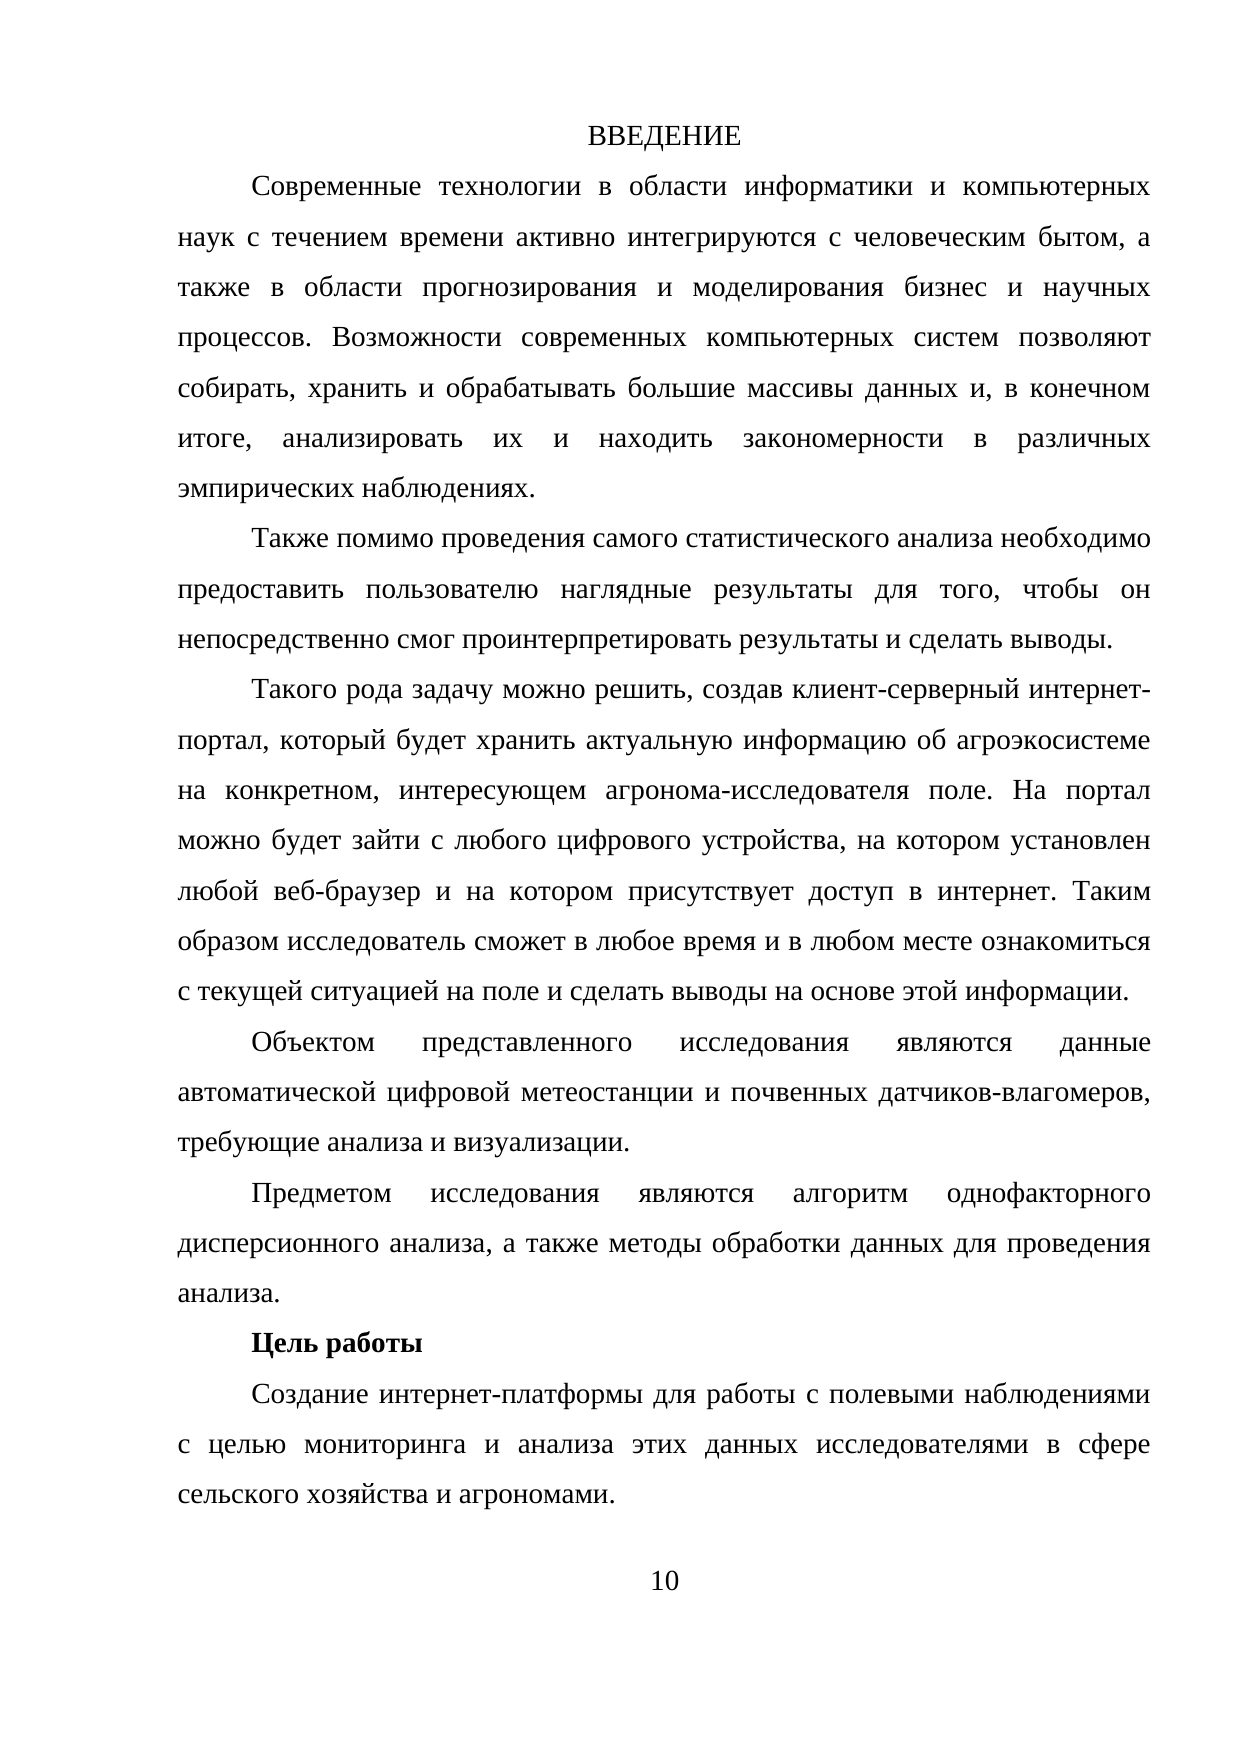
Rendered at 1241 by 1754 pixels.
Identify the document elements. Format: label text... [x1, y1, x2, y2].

text Объектом представленного исследования являются данные автоматической цифровой метеостанции и почвенных датчиков-влагомеров, требующие анализа и визуализации. [177, 1024, 1152, 1158]
subtitle ВВЕДЕНИЕ [177, 118, 1152, 152]
text Предметом исследования являются алгоритм однофакторного дисперсионного анализа, а также методы обработки данных для проведения анализа. [177, 1175, 1152, 1309]
text Современные технологии в области информатики и компьютерных наук с течением времени активно интегрируются с человеческим бытом, а также в области прогнозирования и моделирования бизнес и научных процессов. Возможности современных компьютерных систем позволяют собирать, хранить и обрабатывать большие массивы данных и, в конечном итоге, анализировать их и находить закономерности в различных эмпирических наблюдениях. [177, 168, 1152, 504]
subtitle Цель работы [177, 1326, 1152, 1359]
text Такого рода задачу можно решить, создав клиент-серверный интернет-портал, который будет хранить актуальную информацию об агроэкосистеме на конкретном, интересующем агронома-исследователя поле. На портал можно будет зайти с любого цифрового устройства, на котором установлен любой веб-браузер и на котором присутствует доступ в интернет. Таким образом исследователь сможет в любое время и в любом месте ознакомиться с текущей ситуацией на поле и сделать выводы на основе этой информации. [177, 672, 1152, 1007]
text Создание интернет-платформы для работы с полевыми наблюдениями с целью мониторинга и анализа этих данных исследователями в сфере сельского хозяйства и агрономами. [177, 1376, 1152, 1510]
text Также помимо проведения самого статистического анализа необходимо предоставить пользователю наглядные результаты для того, чтобы он непосредственно смог проинтерпретировать результаты и сделать выводы. [177, 521, 1152, 655]
